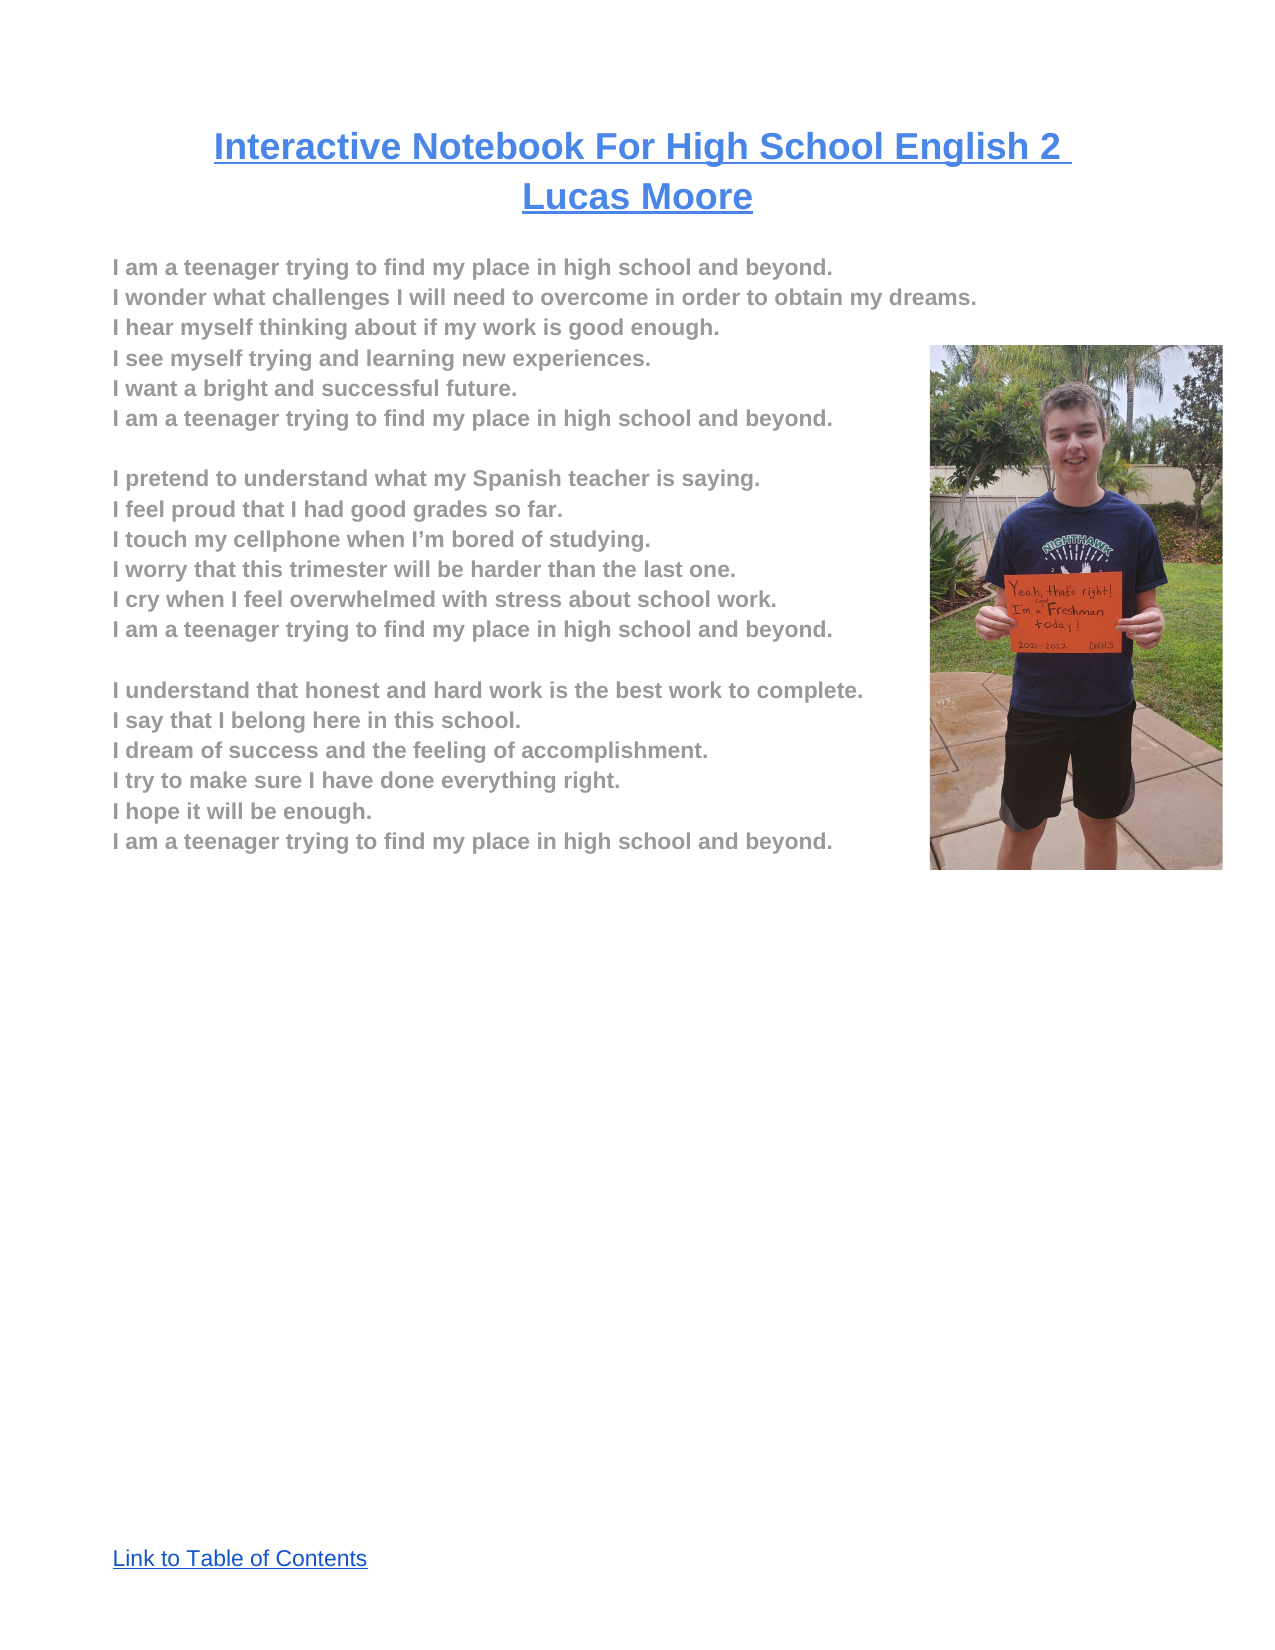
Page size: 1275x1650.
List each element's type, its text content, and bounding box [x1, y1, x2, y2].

text I understand that honest and hard work is the best work to complete. [112, 677, 929, 703]
text I wonder what challenges I will need to overcome in order to obtain my dreams. [112, 284, 1162, 311]
text I hear myself thinking about if my work is good enough. [112, 314, 1162, 341]
text I touch my cellphone when I’m bored of studying. [112, 526, 929, 552]
text I want a bright and successful future. [112, 375, 929, 401]
text I am a teenager trying to find my place in high school and beyond. [112, 616, 929, 643]
text I am a teenager trying to find my place in high school and beyond. [112, 828, 929, 854]
text I see myself trying and learning new experiences. [112, 344, 1162, 371]
text I feel proud that I had good grades so far. [112, 496, 929, 522]
text I say that I belong here in this school. [112, 707, 929, 733]
text I dream of success and the feeling of accomplishment. [112, 737, 929, 764]
text I worry that this trimester will be harder than the last one. [112, 556, 929, 582]
text I hope it will be enough. [112, 798, 929, 824]
text I try to make sure I have done everything right. [112, 767, 929, 794]
picture [929, 345, 1223, 870]
text I am a teenager trying to find my place in high school and beyond. [112, 405, 929, 431]
text Lucas Moore [112, 174, 1162, 217]
text I pretend to understand what my Spanish teacher is saying. [112, 465, 929, 492]
text Interactive Notebook For High School English 2 [112, 124, 1162, 168]
text I am a teenager trying to find my place in high school and beyond. [112, 254, 1162, 280]
text I cry when I feel overwhelmed with stress about school work. [112, 586, 929, 613]
